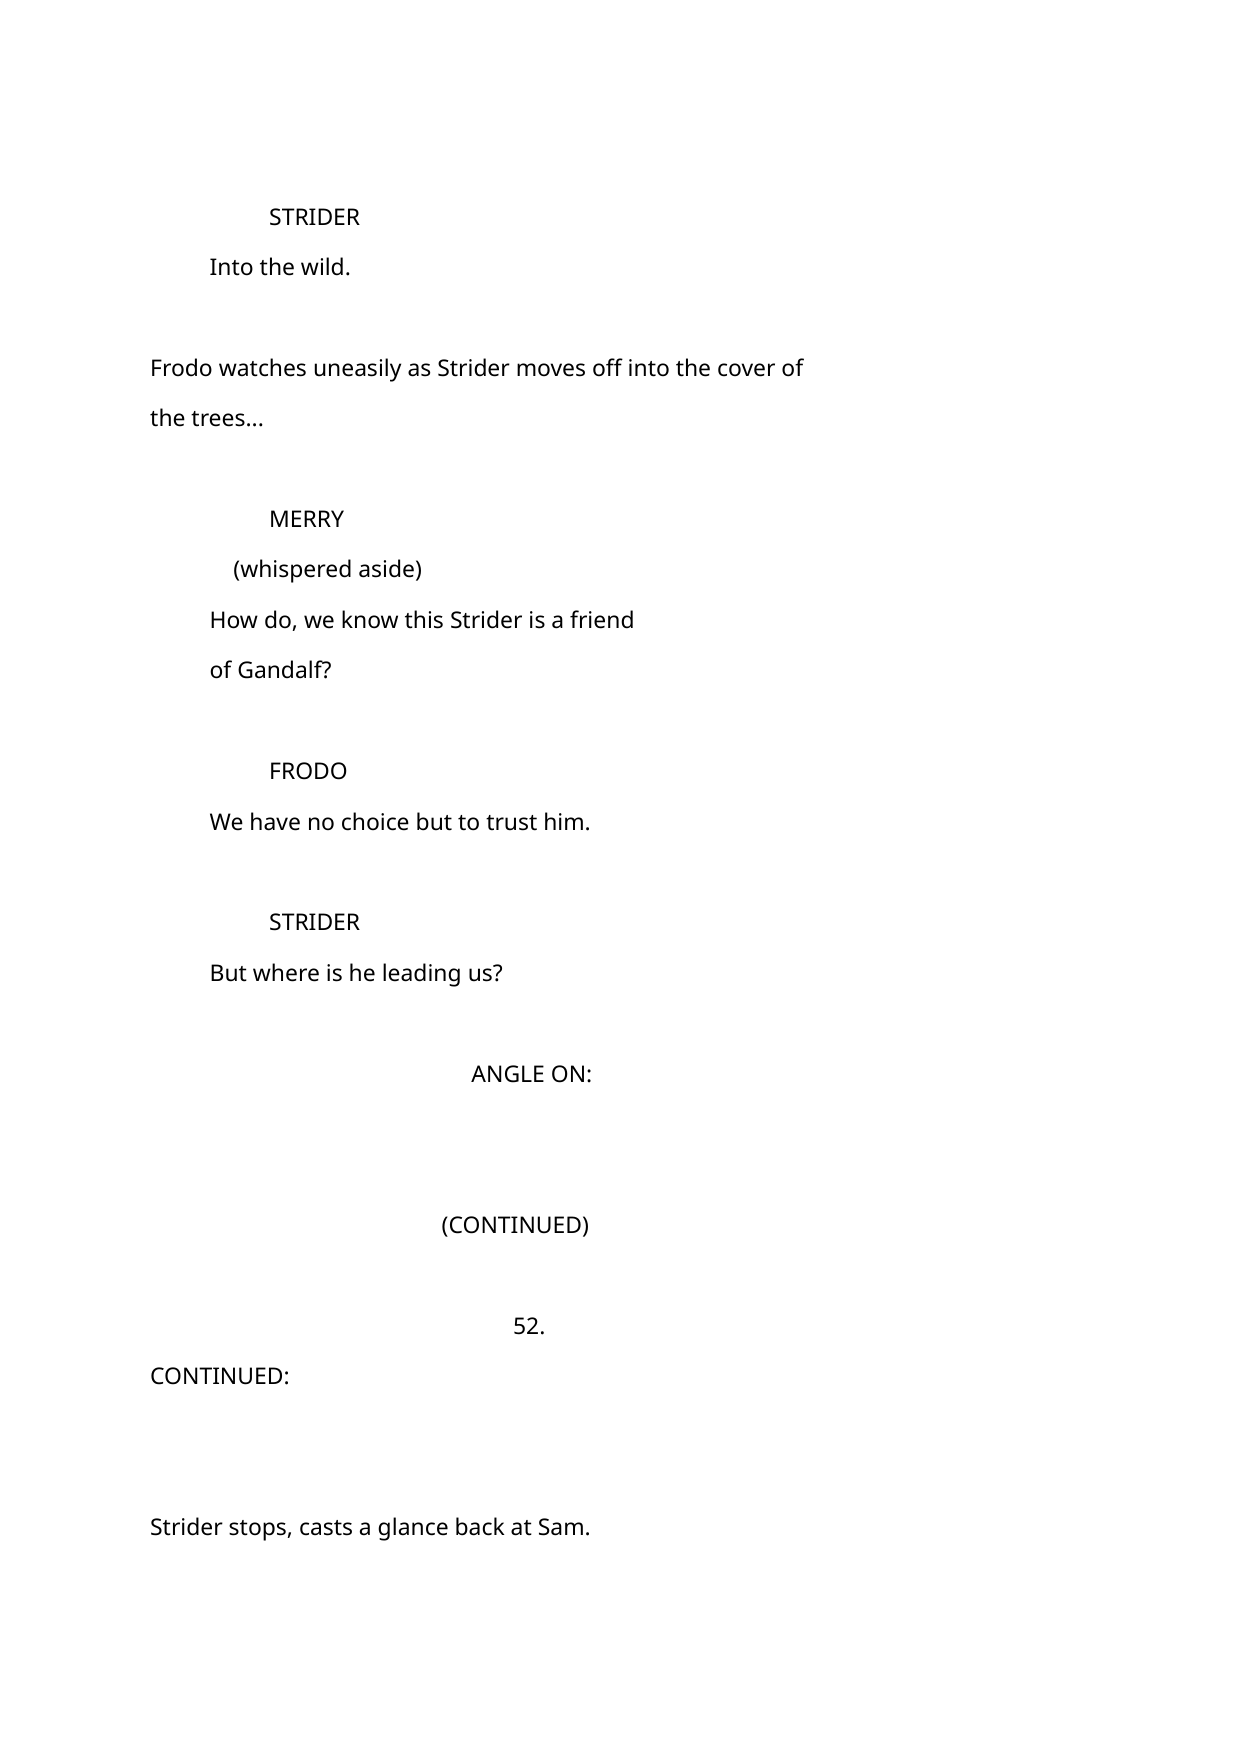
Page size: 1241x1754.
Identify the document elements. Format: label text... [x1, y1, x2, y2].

text CONTINUED: [150, 1360, 1090, 1391]
text (CONTINUED) [150, 1209, 1090, 1240]
text ANGLE ON: [150, 1057, 1090, 1089]
text We have no choice but to trust him. [150, 805, 1090, 837]
text of Gandalf? [150, 654, 1090, 685]
text STRIDER [150, 200, 1090, 232]
text Strider stops, casts a glance back at Sam. [150, 1511, 1090, 1542]
text STRIDER [150, 906, 1090, 937]
text the trees... [150, 402, 1090, 433]
text FRODO [150, 755, 1090, 786]
text Into the wild. [150, 251, 1090, 282]
text Frodo watches uneasily as Strider moves off into the cover of [150, 352, 1090, 383]
text 52. [150, 1309, 1090, 1341]
text How do, we know this Strider is a friend [150, 604, 1090, 635]
text (whispered aside) [150, 553, 1090, 584]
text But where is he leading us? [150, 957, 1090, 988]
text MERRY [150, 503, 1090, 534]
